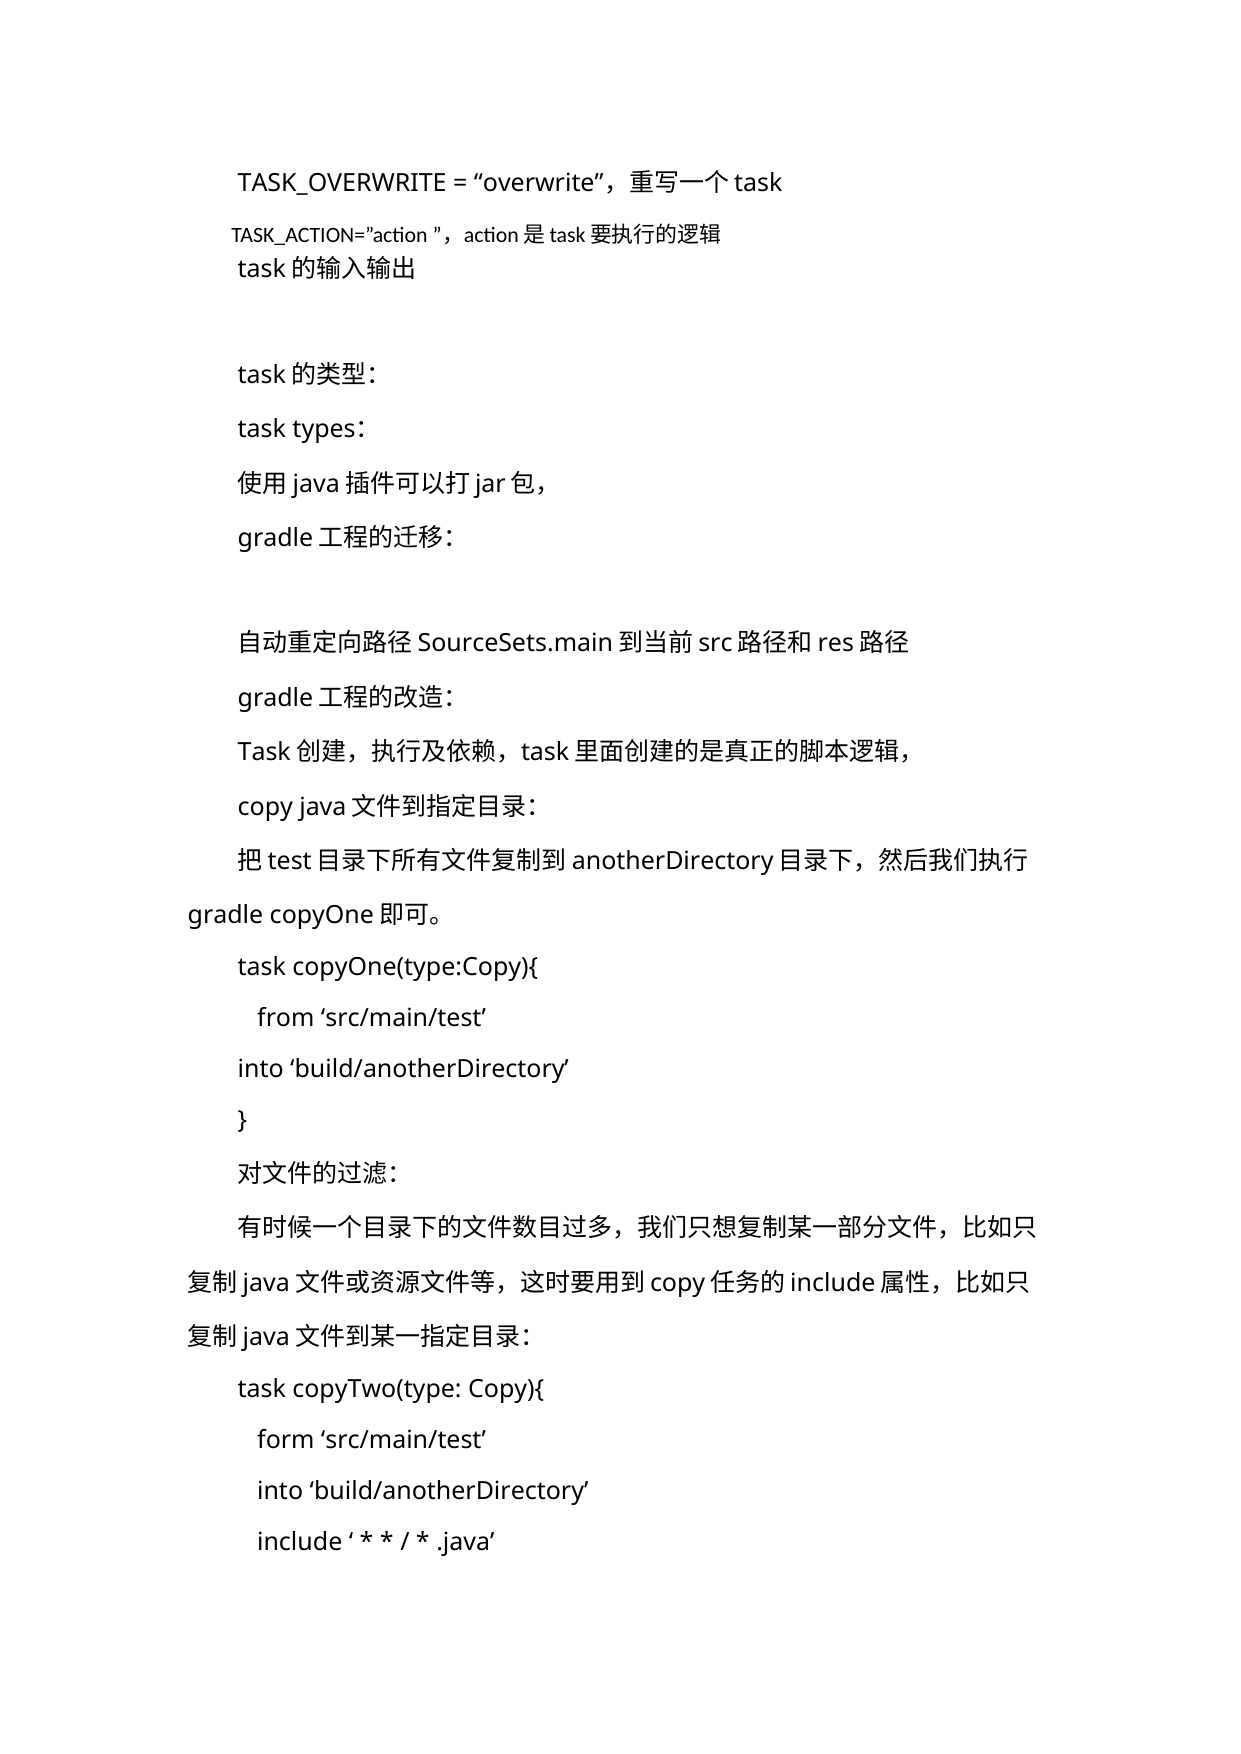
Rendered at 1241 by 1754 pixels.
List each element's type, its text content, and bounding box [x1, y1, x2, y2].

text 对文件的过滤： [187, 1153, 1053, 1189]
text 把test目录下所有文件复制到anotherDirectory目录下，然后我们执行gradle copyOne即可。 [187, 840, 1053, 931]
text form ‘src/main/test’ [187, 1422, 1053, 1456]
text TASK_ACTION=”action ”，action是task要执行的逻辑 [187, 216, 1053, 249]
text 使用java插件可以打jar包， [187, 463, 1053, 499]
text gradle工程的迁移： [187, 517, 1053, 554]
text task types： [187, 409, 1053, 445]
text task的类型： [187, 354, 1053, 391]
text task的输入输出 [187, 249, 1053, 285]
text task copyTwo(type: Copy){ [187, 1371, 1053, 1405]
text into ‘build/anotherDirectory’ [187, 1051, 1053, 1085]
text gradle工程的改造： [187, 677, 1053, 713]
text TASK_OVERWRITE = “overwrite”，重写一个task [187, 162, 1053, 198]
text Task创建，执行及依赖，task里面创建的是真正的脚本逻辑， [187, 732, 1053, 768]
text } [187, 1102, 1053, 1136]
text copy java文件到指定目录： [187, 786, 1053, 822]
text from ‘src/main/test’ [187, 1000, 1053, 1034]
text task copyOne(type:Copy){ [187, 949, 1053, 983]
text include ‘ * * / * .java’ [187, 1524, 1053, 1558]
text into ‘build/anotherDirectory’ [187, 1473, 1053, 1507]
text 自动重定向路径SourceSets.main到当前src路径和res路径 [187, 623, 1053, 659]
text 有时候一个目录下的文件数目过多，我们只想复制某一部分文件，比如只复制java文件或资源文件等，这时要用到copy任务的include属性，比如只复制java文件到某一指定目录： [187, 1208, 1053, 1353]
